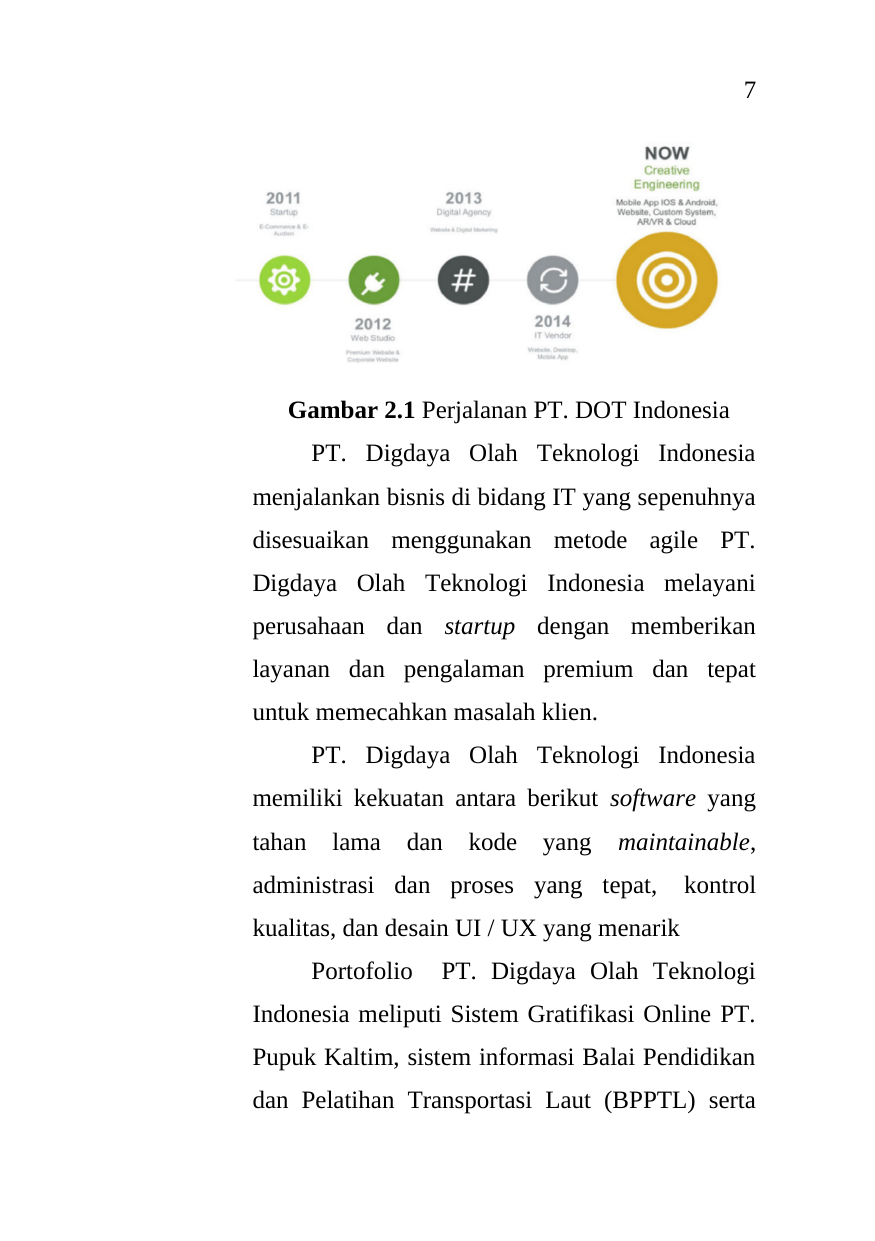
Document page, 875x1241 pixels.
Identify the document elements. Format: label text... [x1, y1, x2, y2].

text PT. Digdaya Olah Teknologi Indonesia memiliki kekuatan antara berikut software yang tahan lama dan kode yang maintainable, administrasi dan proses yang tepat, kontrol kualitas, dan desain UI / UX yang menarik [252, 740, 756, 942]
text Gambar 2.1 Perjalanan PT. DOT Indonesia [262, 395, 756, 424]
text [252, 956, 756, 1114]
text PT. Digdaya Olah Teknologi Indonesia menjalankan bisnis di bidang IT yang sepenuhnya disesuaikan menggunakan metode agile PT. Digdaya Olah Teknologi Indonesia melayani perusahaan dan startup dengan memberikan layanan dan pengalaman premium dan tepat untuk memecahkan masalah klien. [252, 438, 756, 726]
picture [235, 131, 745, 382]
